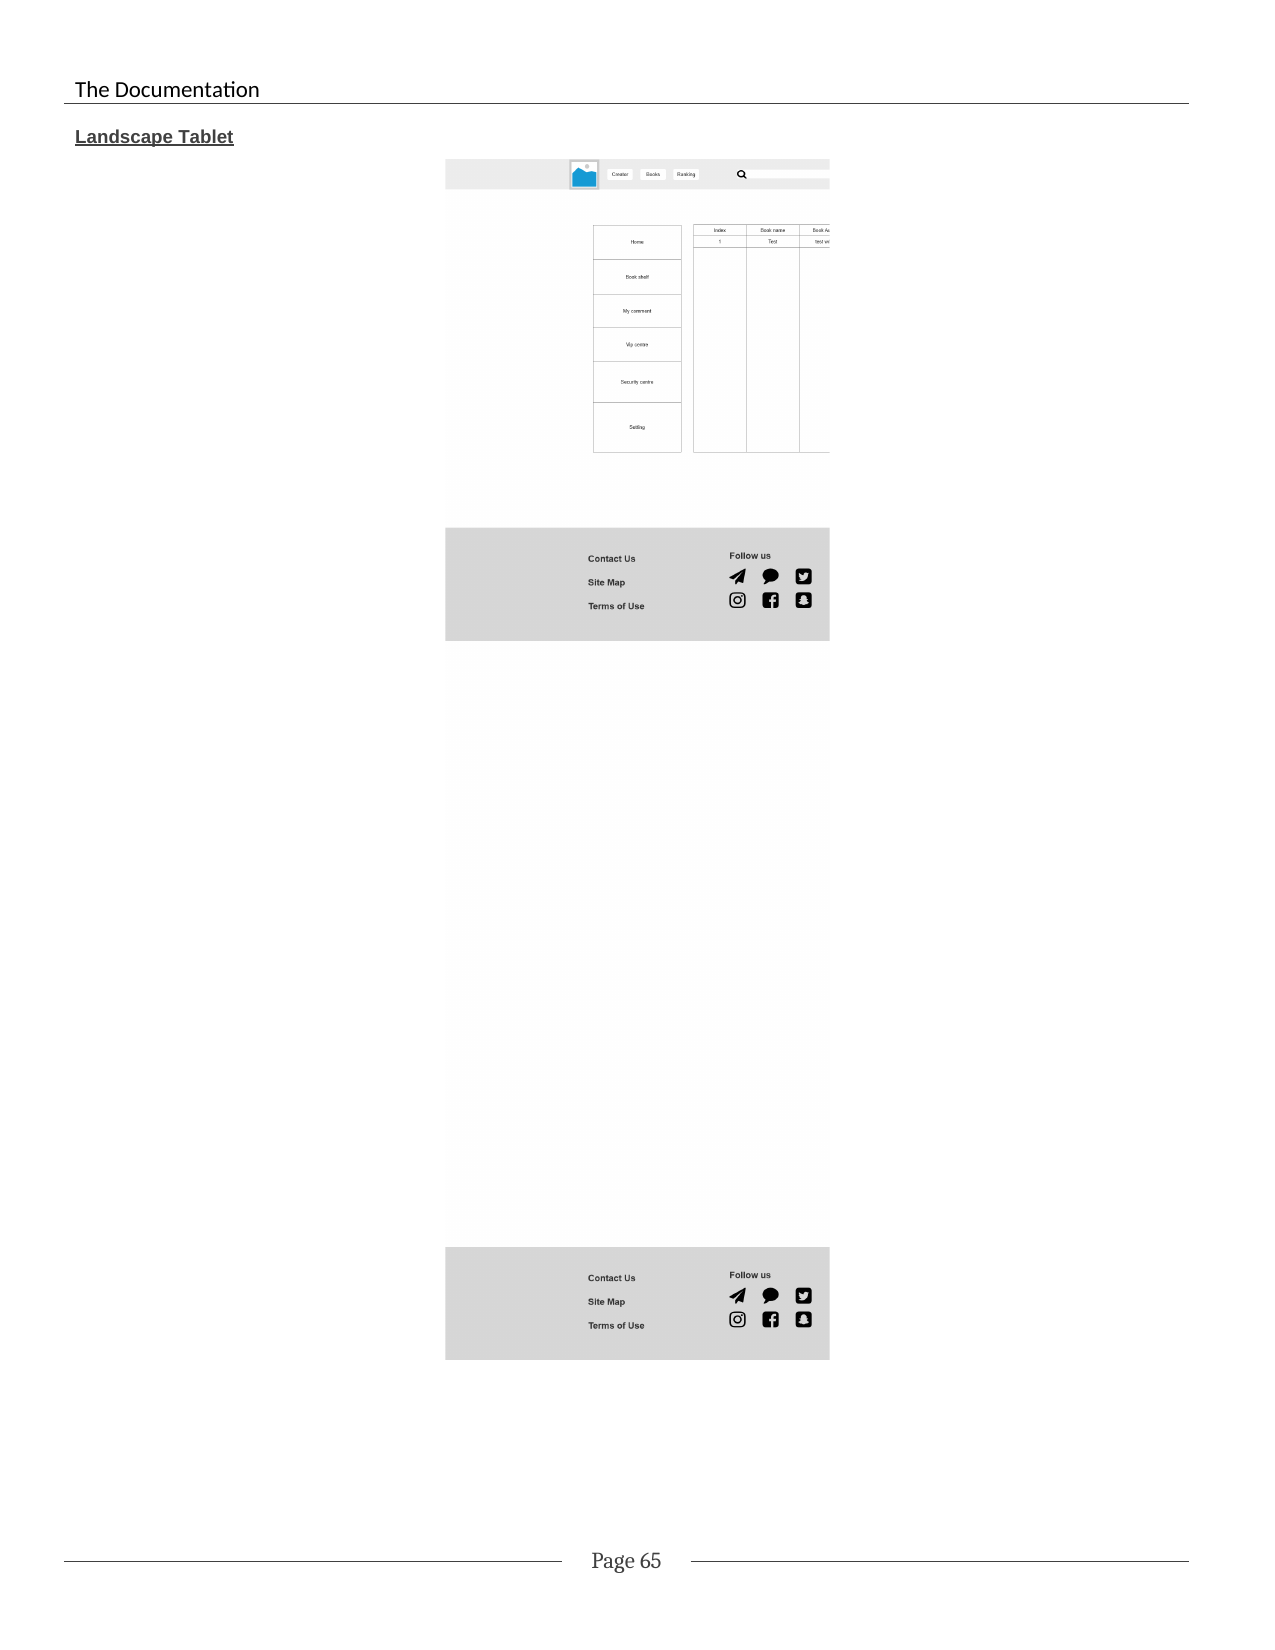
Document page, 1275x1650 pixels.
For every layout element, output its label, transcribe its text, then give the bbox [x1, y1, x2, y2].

subtitle Landscape Tablet [75, 126, 1200, 147]
